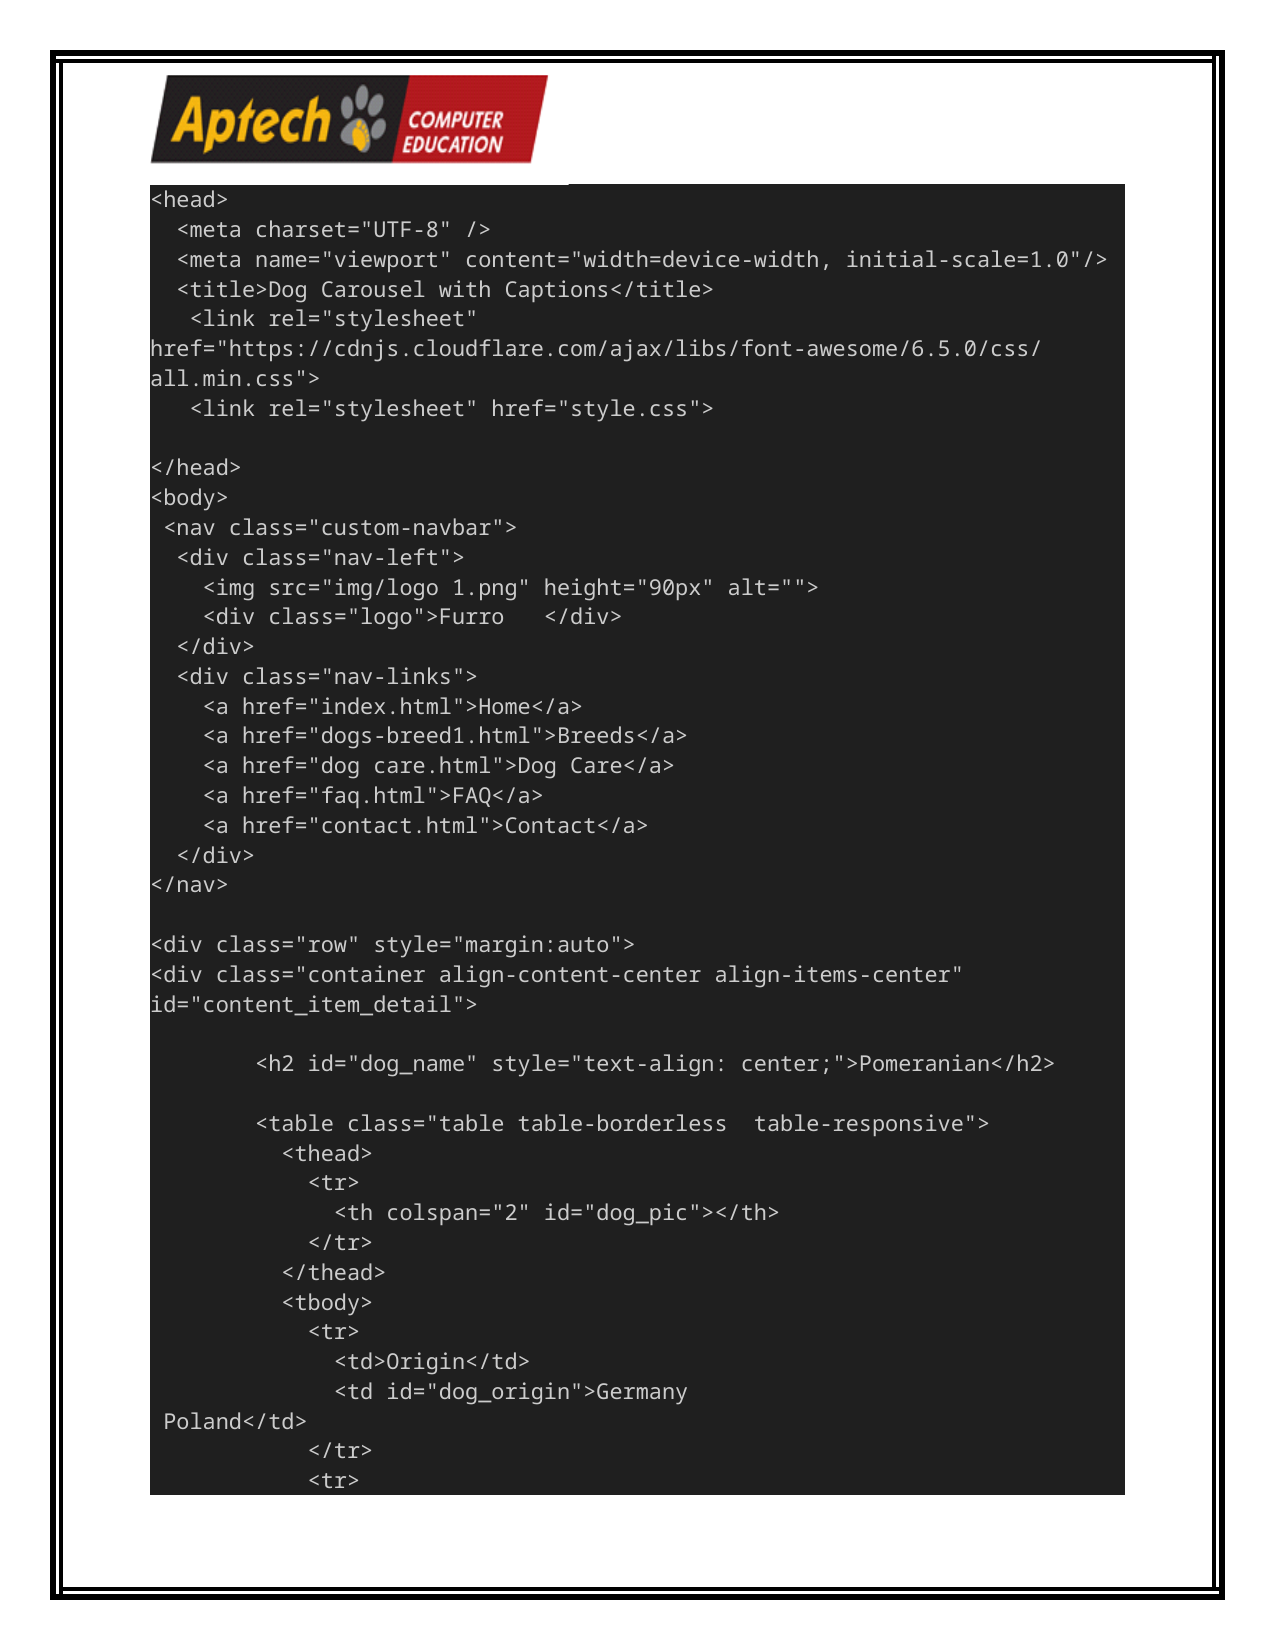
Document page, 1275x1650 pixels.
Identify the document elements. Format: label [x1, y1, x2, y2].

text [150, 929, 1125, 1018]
picture [150, 75, 569, 185]
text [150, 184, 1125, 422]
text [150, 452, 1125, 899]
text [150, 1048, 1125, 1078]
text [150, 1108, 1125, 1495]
